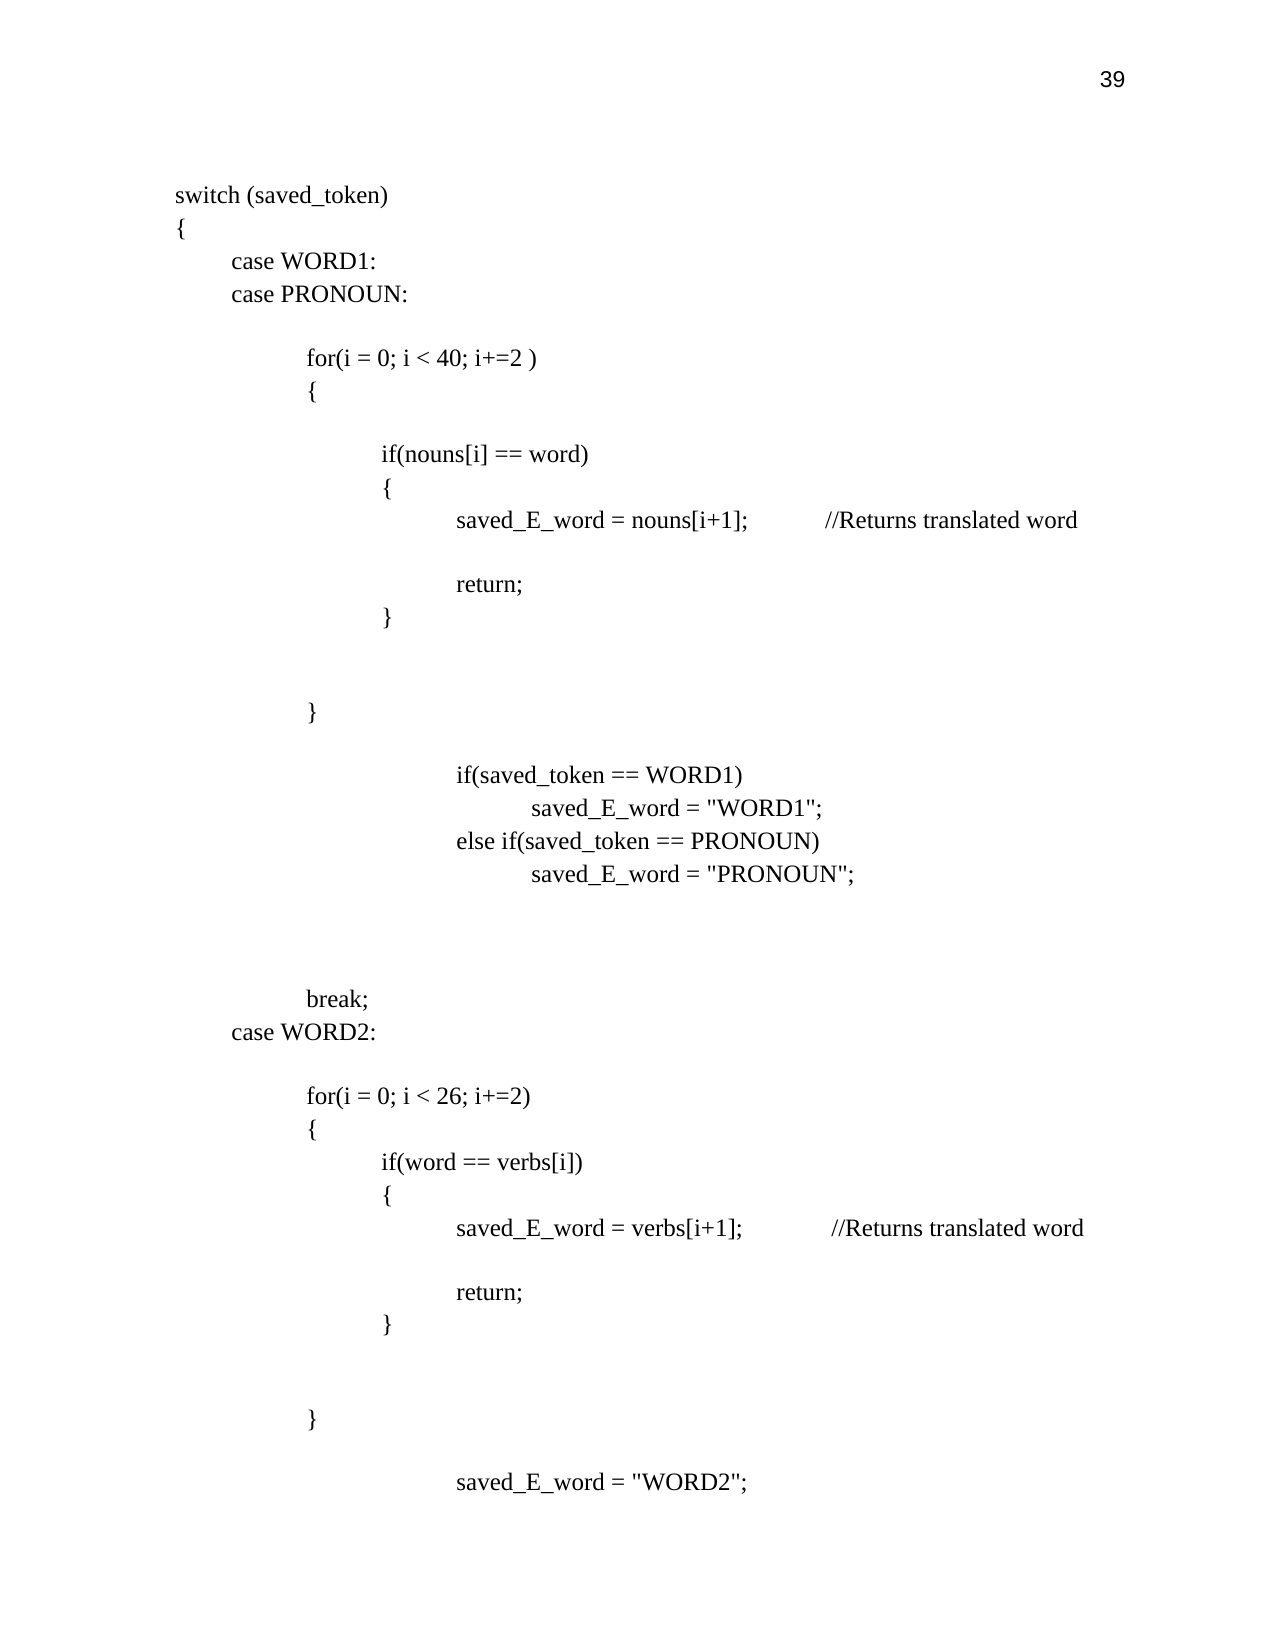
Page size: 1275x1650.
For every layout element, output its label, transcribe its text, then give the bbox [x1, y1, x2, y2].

text saved_E_word = verbs[i+1]; //Returns translated word [150, 1213, 1125, 1242]
text } [150, 1309, 1125, 1338]
text if(word == verbs[i]) [150, 1147, 1125, 1176]
text saved_E_word = "WORD1"; [150, 793, 1125, 822]
text case WORD2: [150, 1017, 1125, 1046]
text switch (saved_token) [150, 180, 1125, 209]
text case WORD1: [150, 246, 1125, 275]
text saved_E_word = "WORD2"; [150, 1467, 1125, 1496]
text { [150, 213, 1125, 242]
text for(i = 0; i < 26; i+=2) [150, 1081, 1125, 1109]
text if(saved_token == WORD1) [150, 760, 1125, 789]
text } [150, 697, 1125, 725]
text return; [150, 1277, 1125, 1305]
text case PRONOUN: [150, 279, 1125, 308]
text { [150, 1180, 1125, 1209]
text saved_E_word = "PRONOUN"; [150, 859, 1125, 888]
text for(i = 0; i < 40; i+=2 ) [150, 343, 1125, 372]
text return; [150, 569, 1125, 598]
text } [150, 1404, 1125, 1433]
text { [150, 376, 1125, 405]
text } [150, 602, 1125, 631]
text if(nouns[i] == word) [150, 439, 1125, 468]
text saved_E_word = nouns[i+1]; //Returns translated word [150, 506, 1125, 534]
text { [150, 1114, 1125, 1143]
text break; [150, 984, 1125, 1013]
text else if(saved_token == PRONOUN) [150, 826, 1125, 855]
text { [150, 473, 1125, 501]
